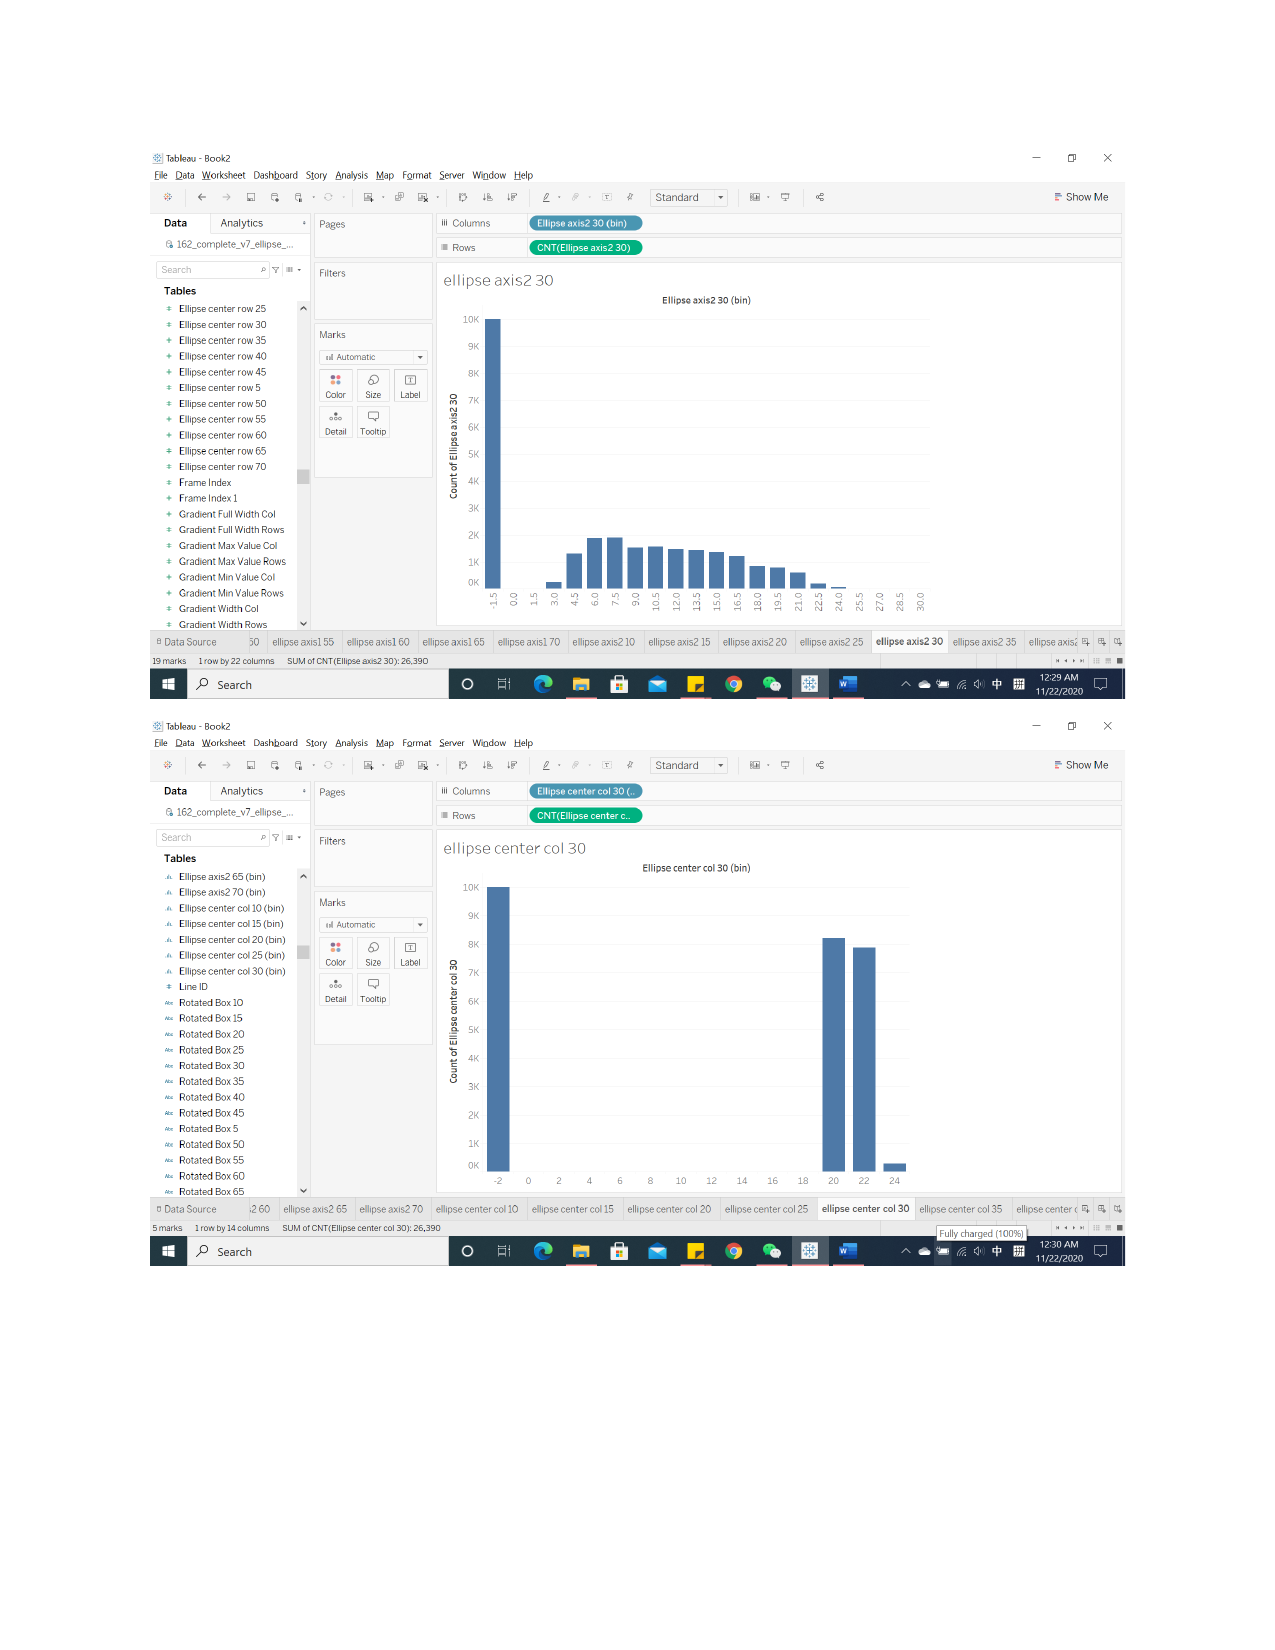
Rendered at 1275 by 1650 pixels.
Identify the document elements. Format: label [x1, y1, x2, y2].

picture [150, 150, 1125, 699]
picture [150, 717, 1125, 1266]
